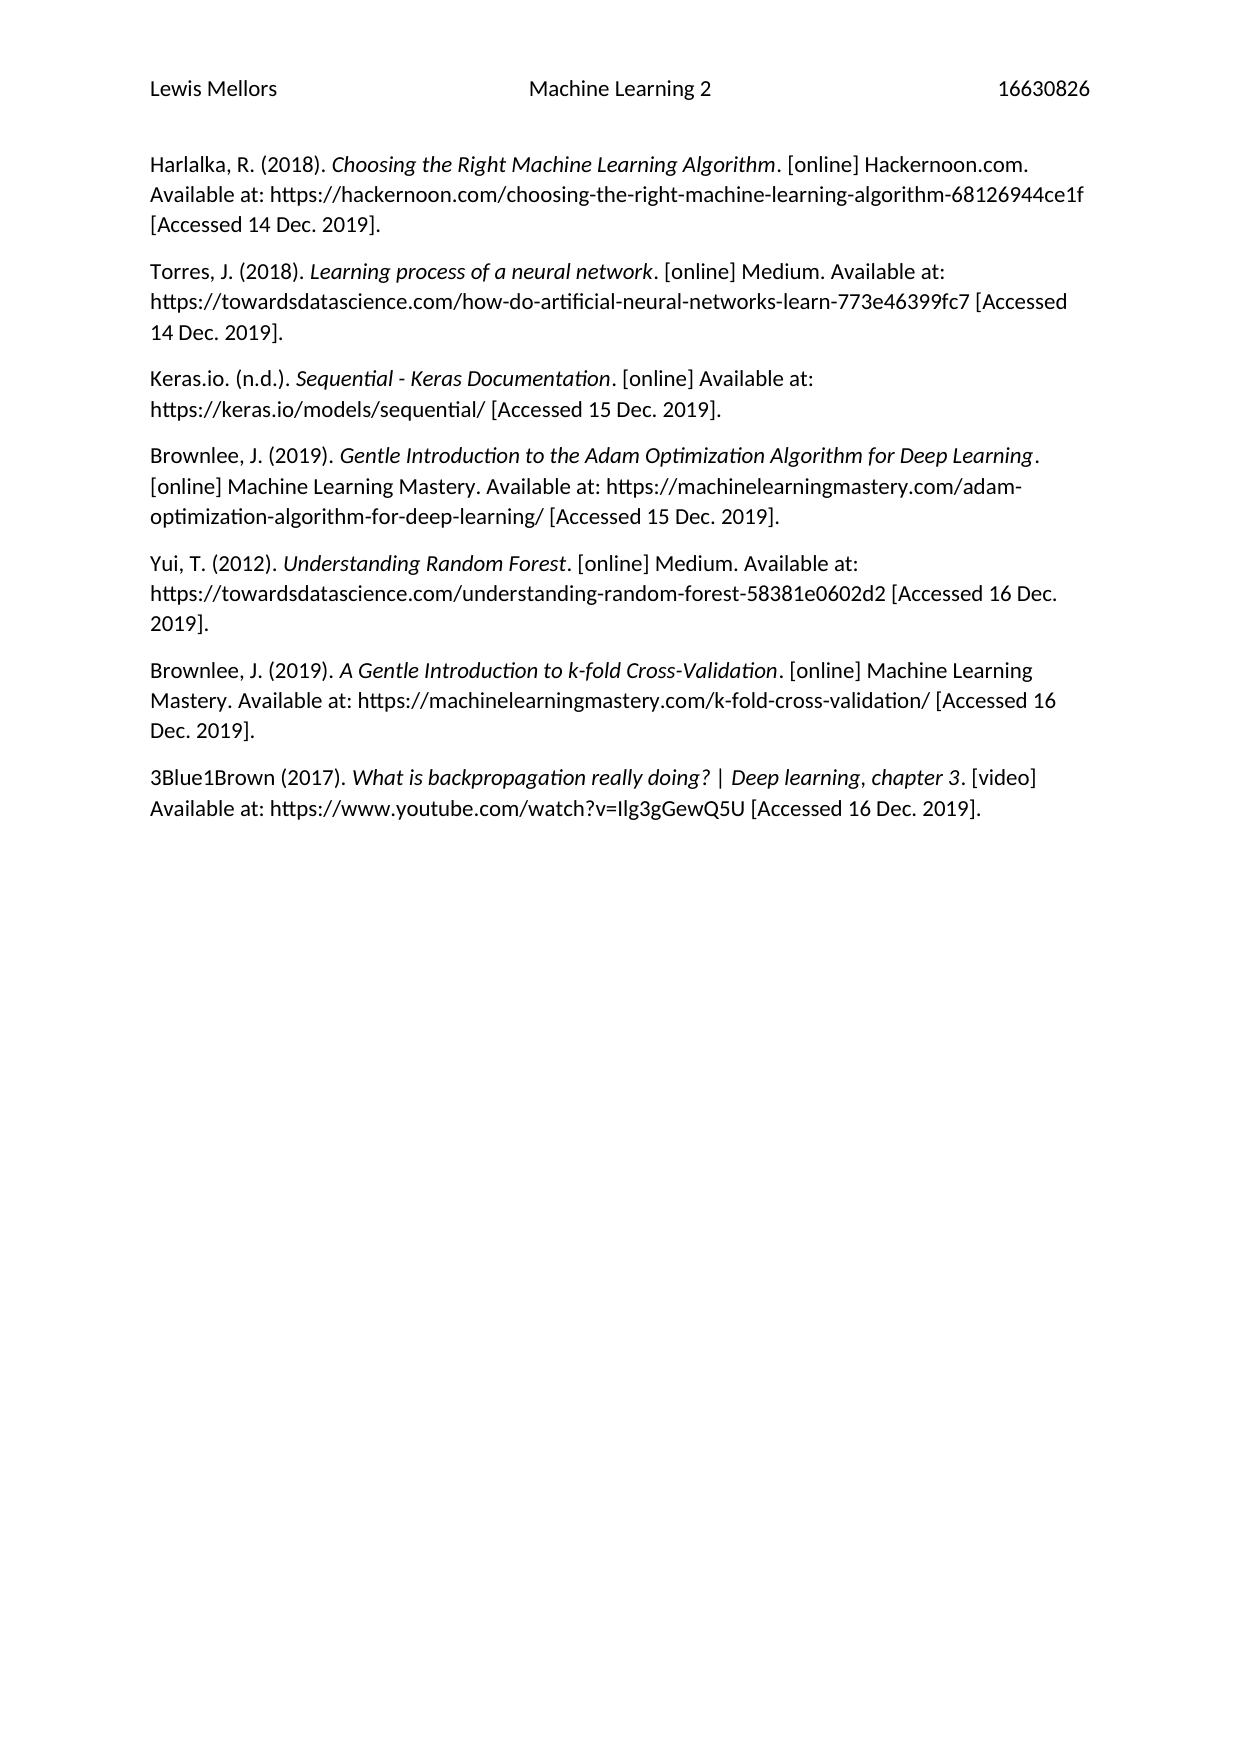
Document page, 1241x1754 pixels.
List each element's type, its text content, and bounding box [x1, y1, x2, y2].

text Keras.io. (n.d.). Sequential - Keras Documentation. [online] Available at: https://keras.io/models/sequential/ [Accessed 15 Dec. 2019]. [150, 364, 1090, 423]
text Harlalka, R. (2018). Choosing the Right Machine Learning Algorithm. [online] Hackernoon.com. Available at: https://hackernoon.com/choosing-the-right-machine-learning-algorithm-68126944ce1f [Accessed 14 Dec. 2019]. [150, 150, 1090, 238]
text 3Blue1Brown (2017). What is backpropagation really doing? | Deep learning, chapter 3. [video] Available at: https://www.youtube.com/watch?v=Ilg3gGewQ5U [Accessed 16 Dec. 2019]. [150, 763, 1090, 822]
text Yui, T. (2012). Understanding Random Forest. [online] Medium. Available at: https://towardsdatascience.com/understanding-random-forest-58381e0602d2 [Accessed 16 Dec. 2019]. [150, 549, 1090, 637]
text Brownlee, J. (2019). Gentle Introduction to the Adam Optimization Algorithm for Deep Learning. [online] Machine Learning Mastery. Available at: https://machinelearningmastery.com/adam-optimization-algorithm-for-deep-learning/ [Accessed 15 Dec. 2019]. [150, 442, 1090, 530]
text Torres, J. (2018). Learning process of a neural network. [online] Medium. Available at: https://towardsdatascience.com/how-do-artificial-neural-networks-learn-773e46399fc7 [Accessed 14 Dec. 2019]. [150, 257, 1090, 346]
text Brownlee, J. (2019). A Gentle Introduction to k-fold Cross-Validation. [online] Machine Learning Mastery. Available at: https://machinelearningmastery.com/k-fold-cross-validation/ [Accessed 16 Dec. 2019]. [150, 656, 1090, 745]
